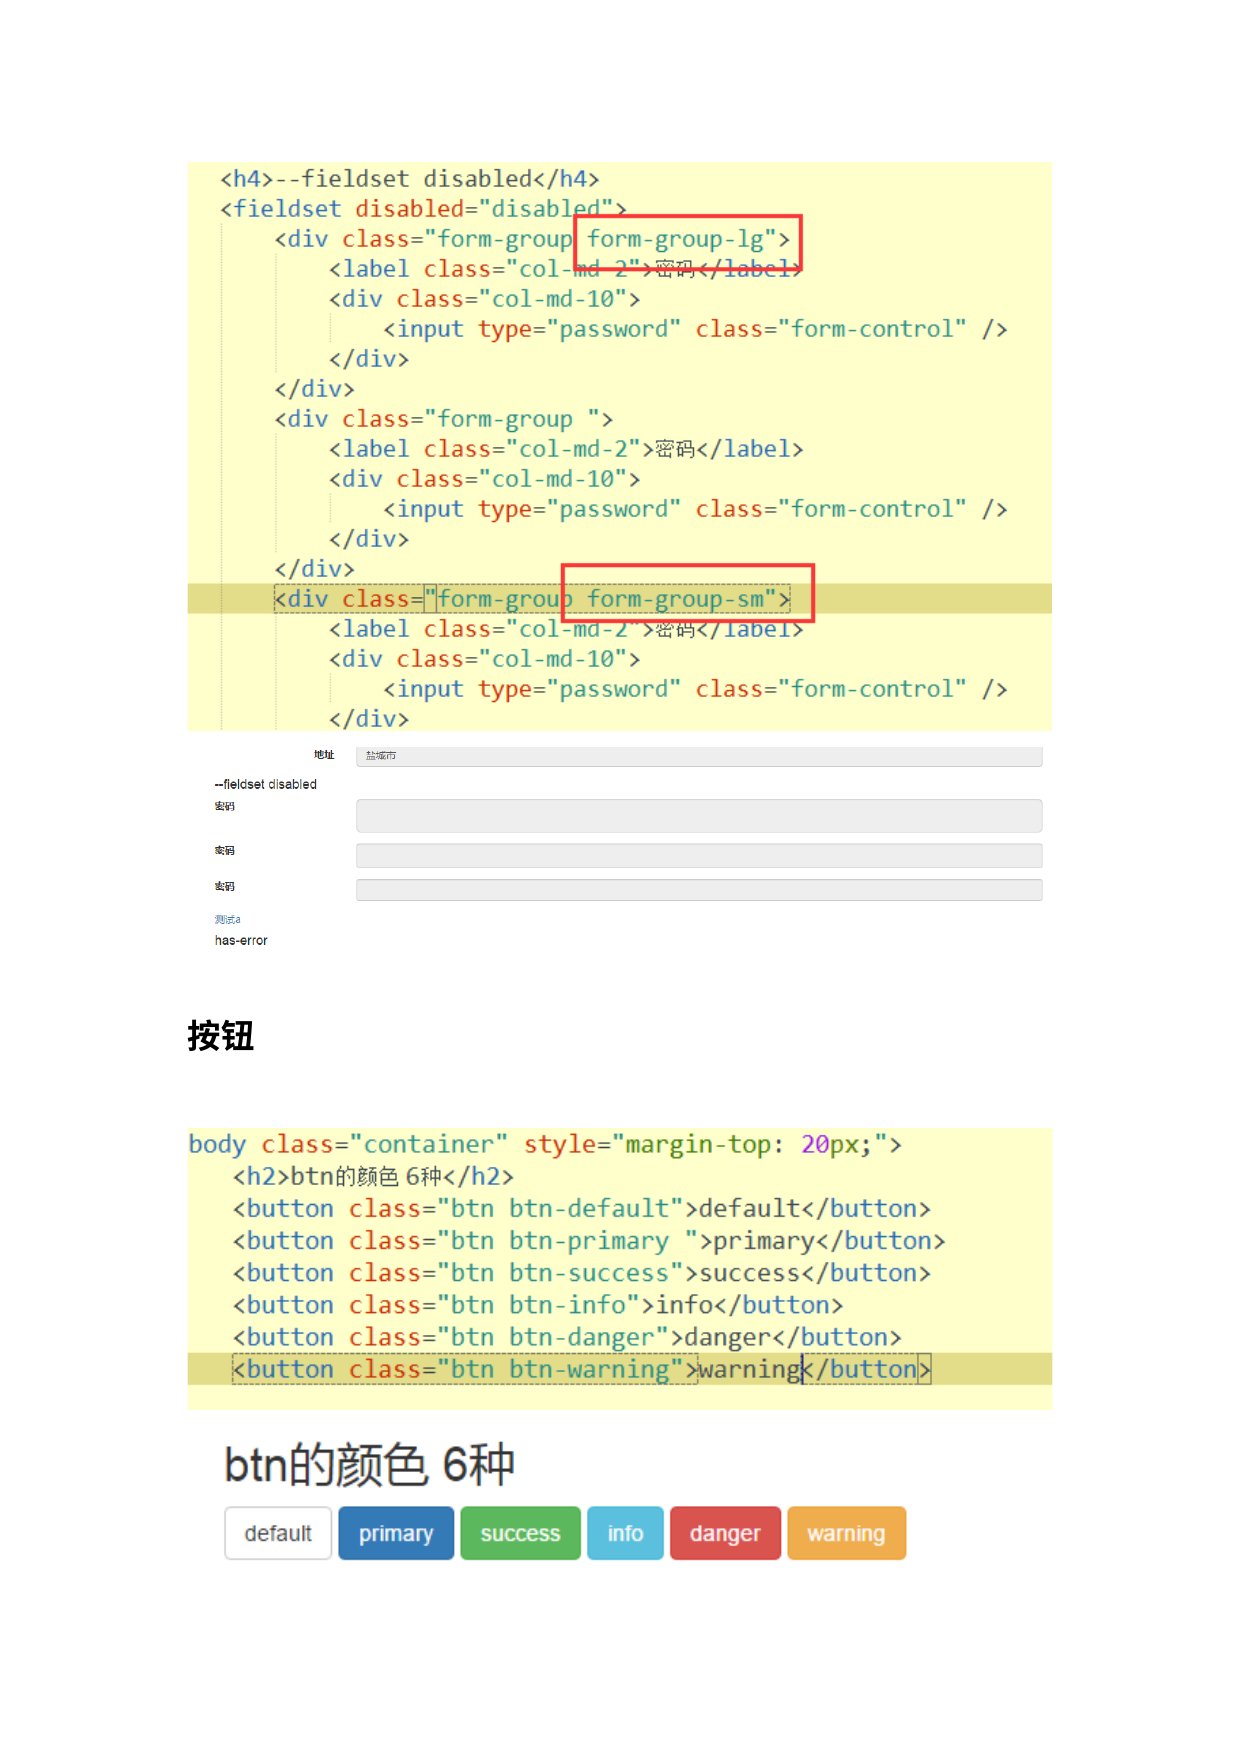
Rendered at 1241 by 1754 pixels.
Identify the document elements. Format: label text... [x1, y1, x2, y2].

picture [187, 162, 1052, 731]
picture [187, 1128, 1053, 1410]
subtitle 按钮 [187, 1002, 1053, 1067]
picture [187, 747, 1053, 951]
picture [187, 1420, 927, 1576]
